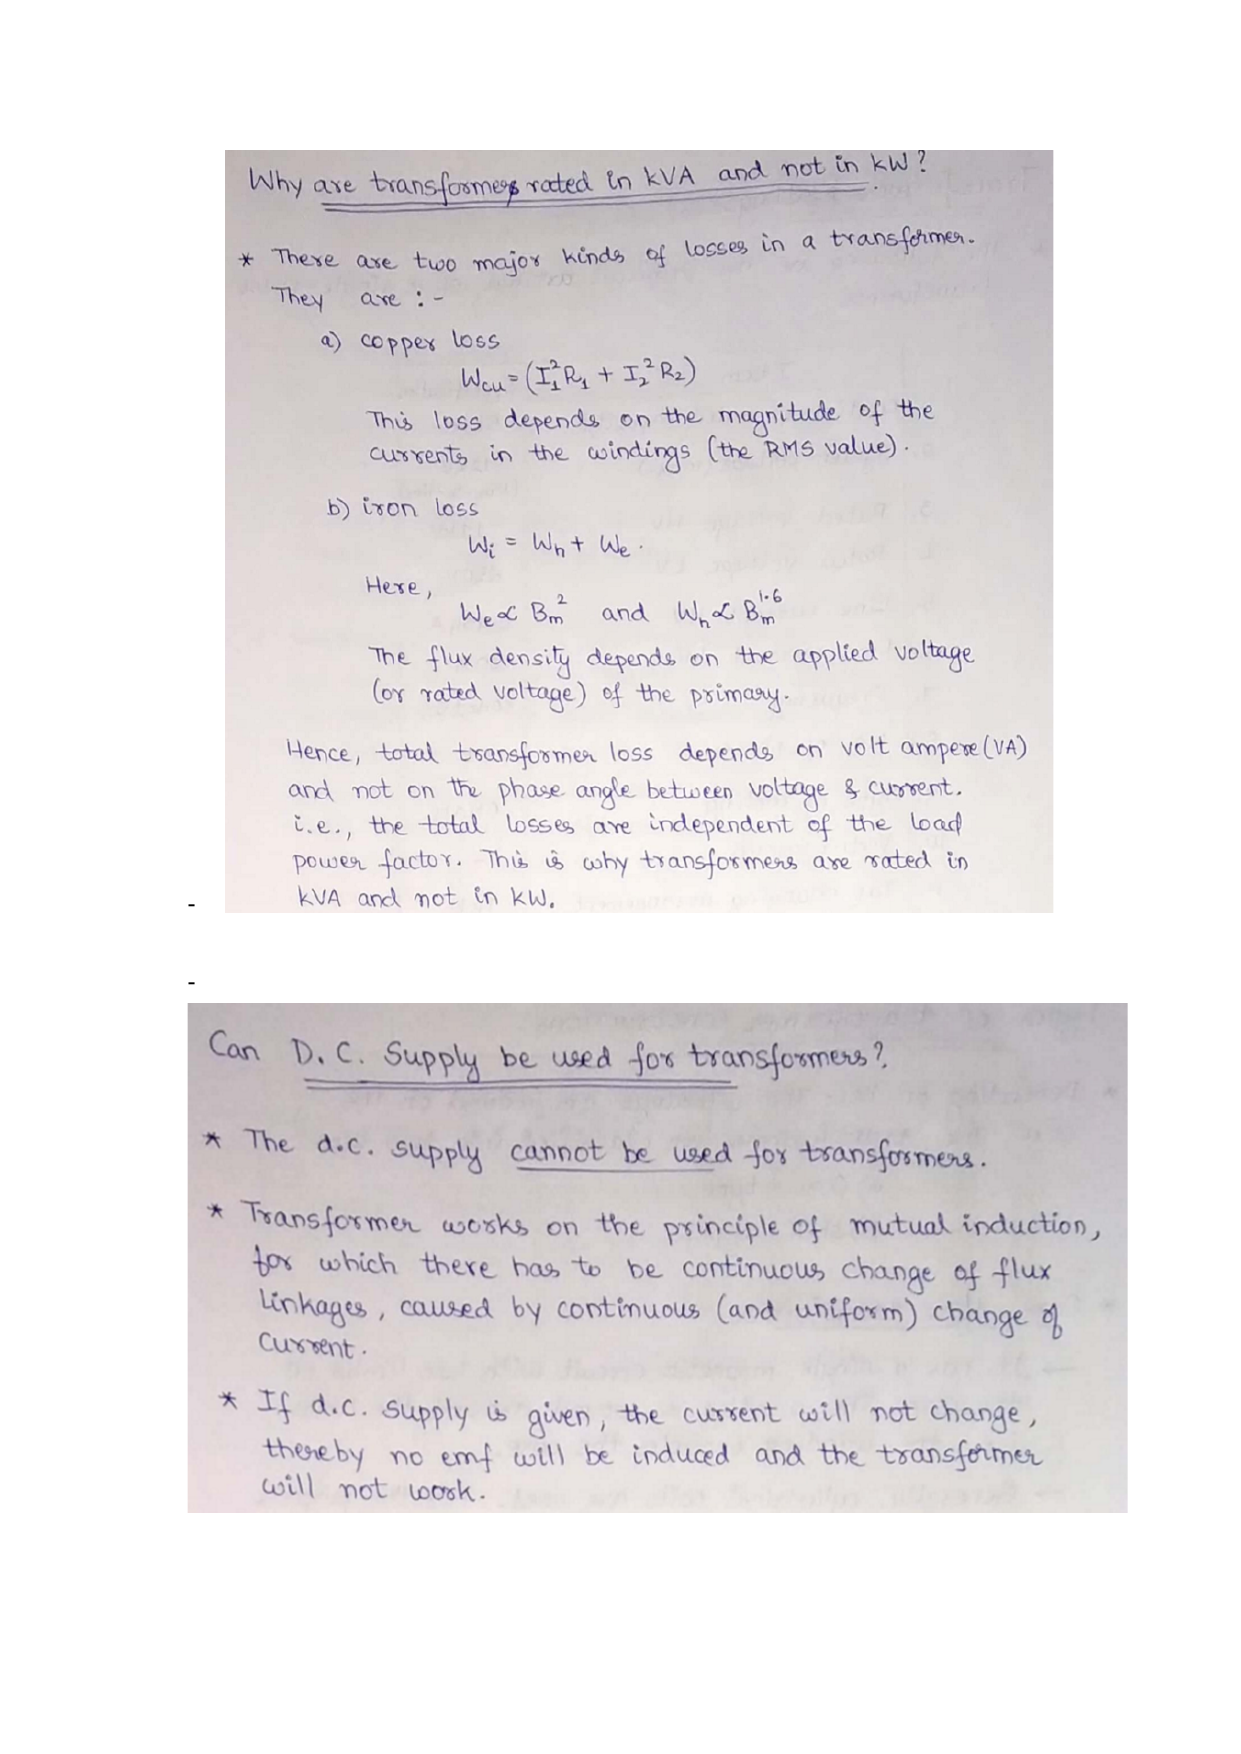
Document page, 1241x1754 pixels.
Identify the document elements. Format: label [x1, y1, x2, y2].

picture [187, 1003, 1128, 1513]
picture [225, 150, 1054, 913]
